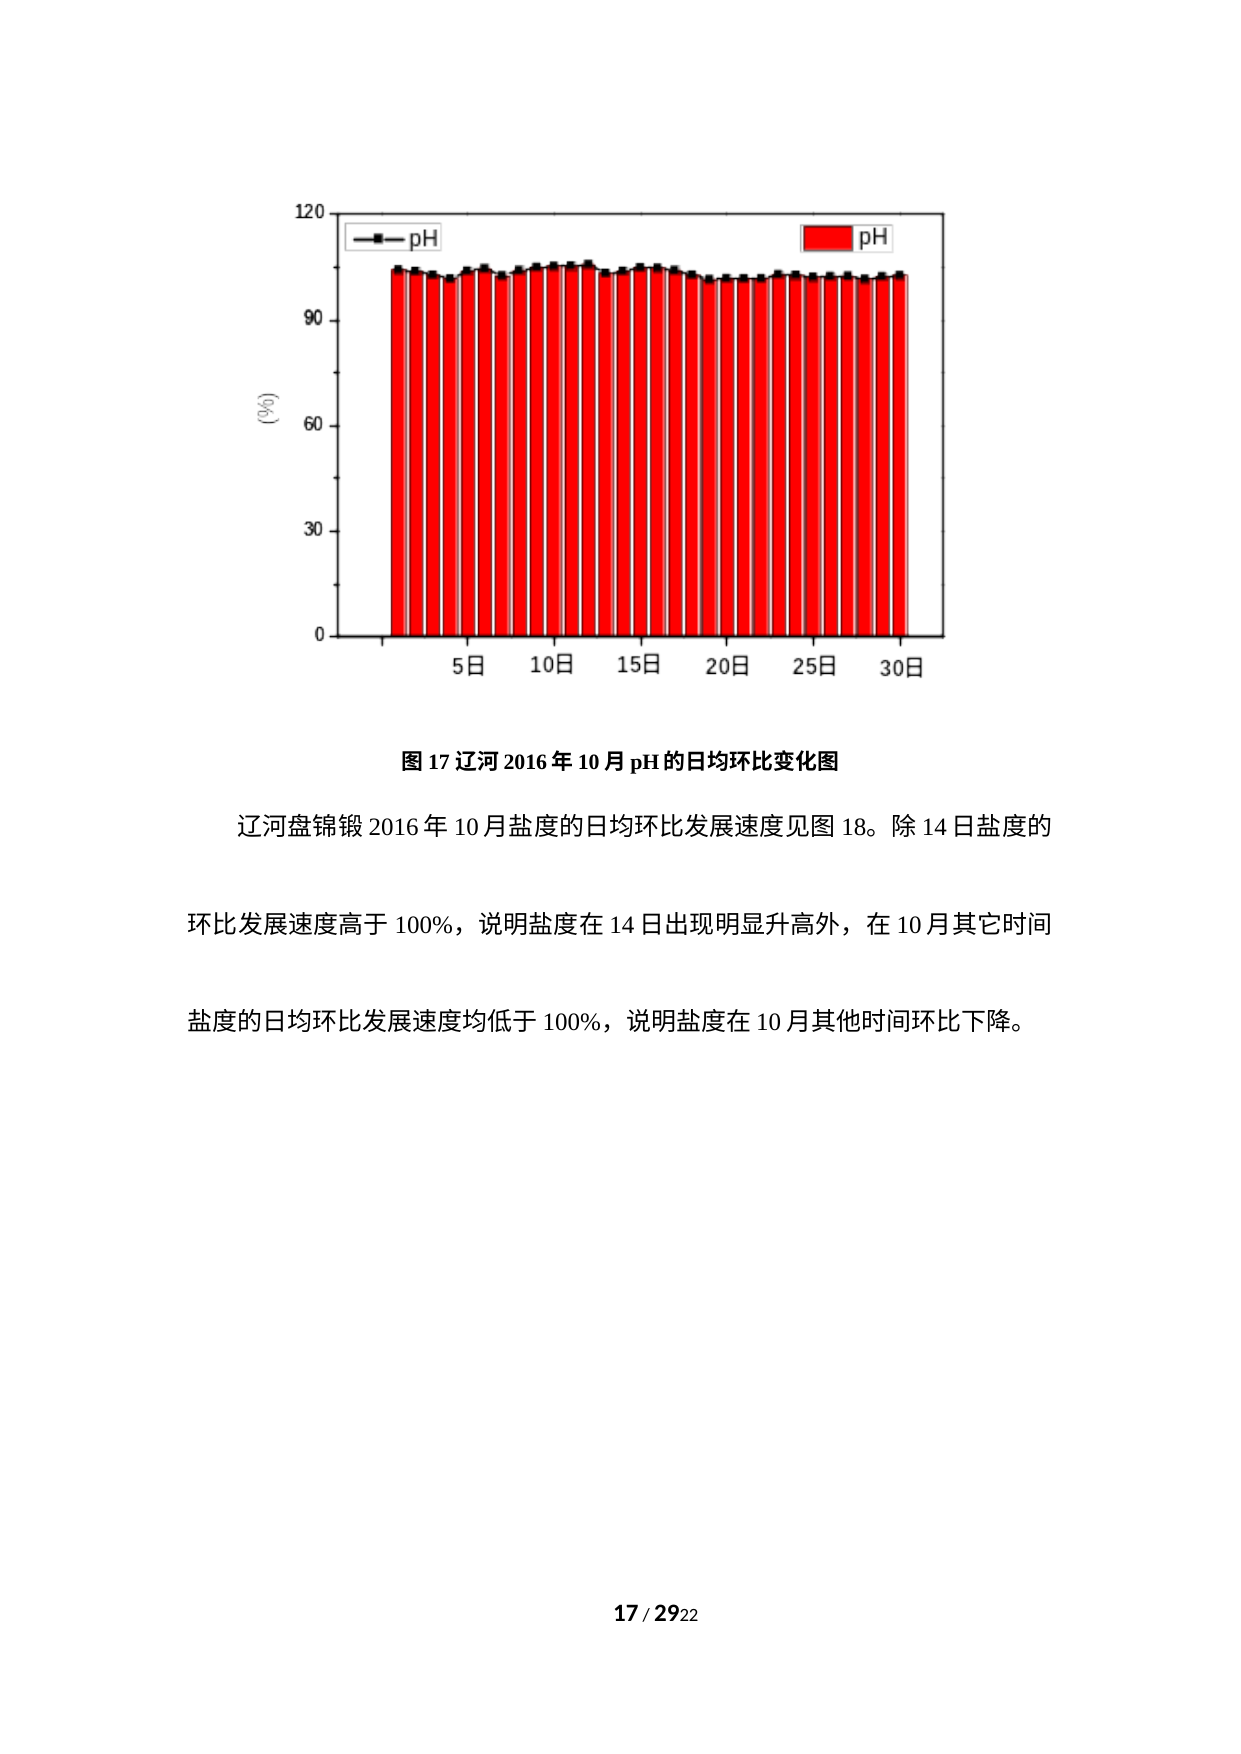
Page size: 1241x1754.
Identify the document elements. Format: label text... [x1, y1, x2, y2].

text 图17 辽河2016年10月pH的日均环比变化图 [187, 743, 1053, 776]
text 辽河盘锦锻2016年10月盐度的日均环比发展速度见图18。除14日盐度的环比发展速度高于100%，说明盐度在14日出现明显升高外，在10月其它时间盐度的日均环比发展速度均低于100%，说明盐度在10月其他时间环比下降。 [187, 792, 1053, 1052]
